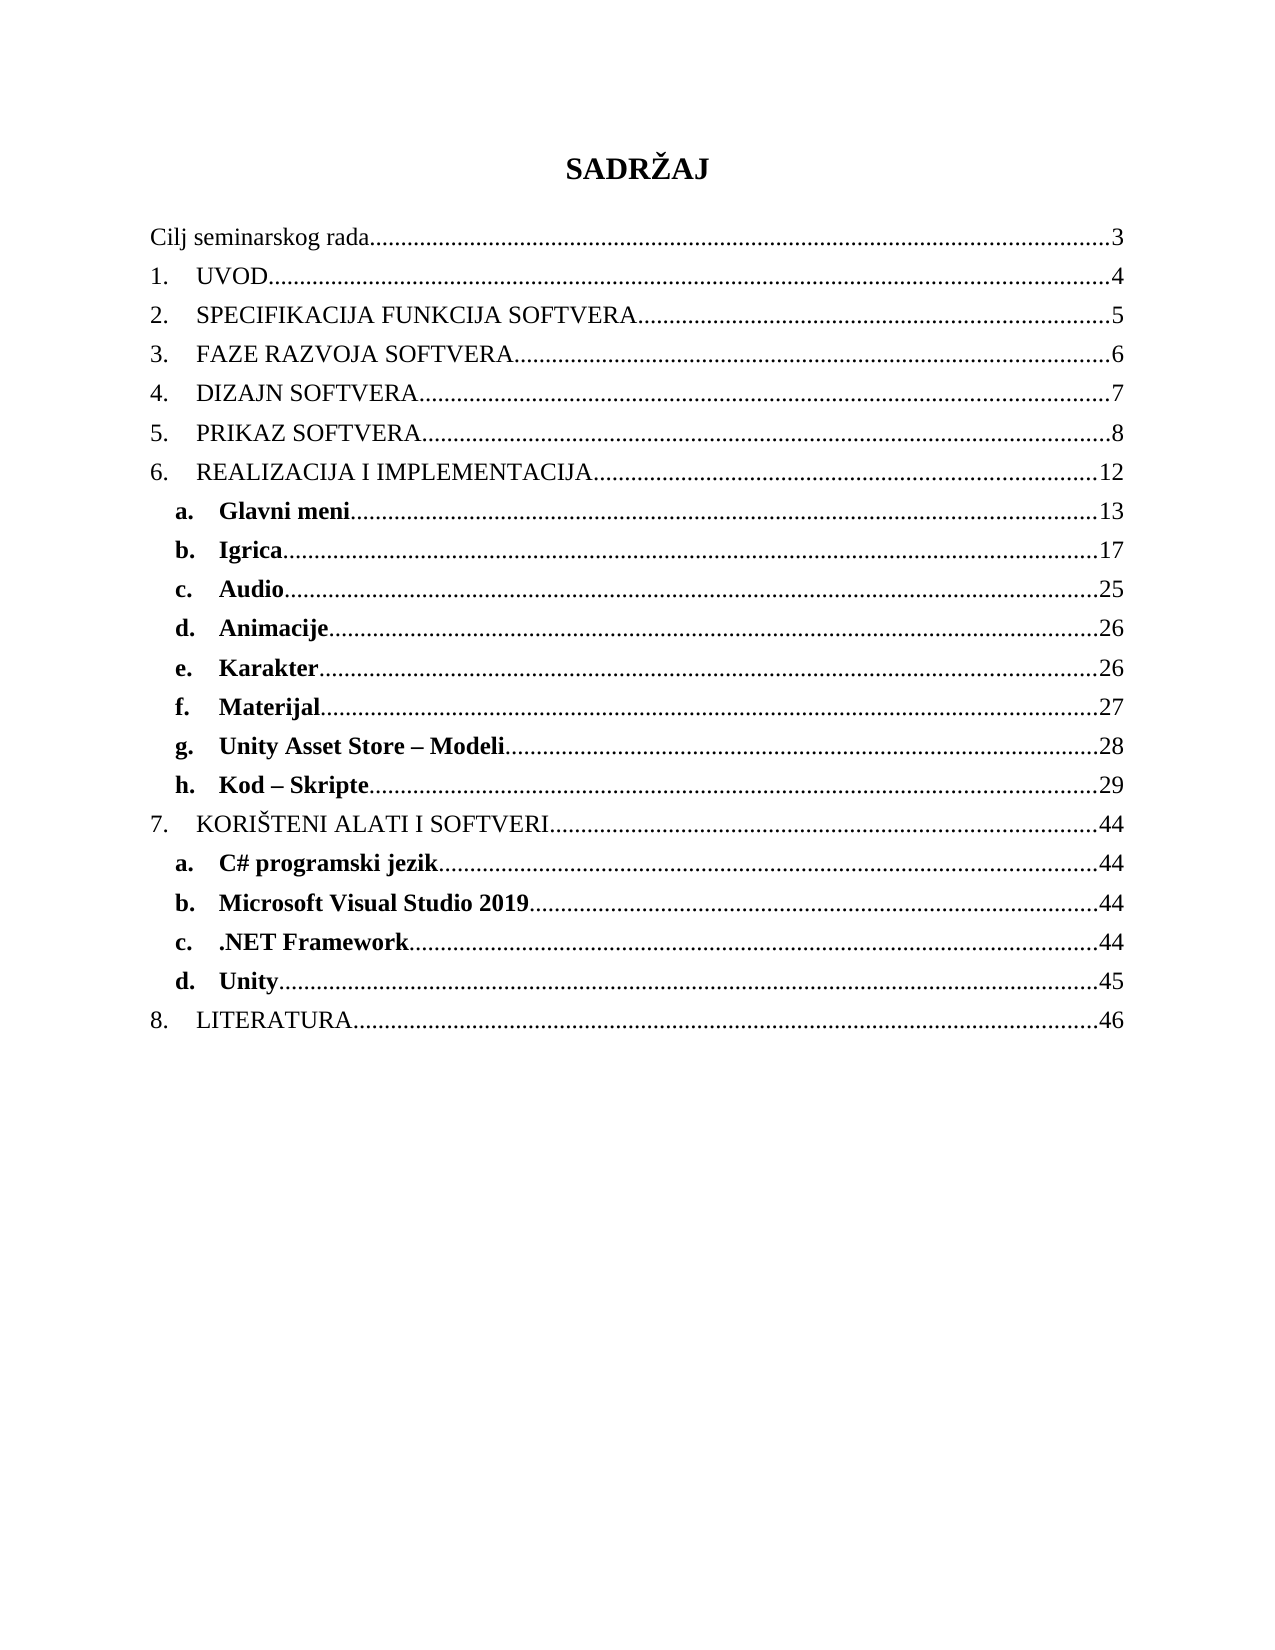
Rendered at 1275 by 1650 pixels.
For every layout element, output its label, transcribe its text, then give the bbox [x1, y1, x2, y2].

text g. Unity Asset Store – Modeli 28 [175, 731, 1125, 760]
text 7. Korišteni alati i softveri 44 [150, 809, 1125, 838]
text 4. Dizajn softvera 7 [150, 378, 1125, 407]
text c. Audio 25 [175, 574, 1125, 603]
text b. Microsoft Visual Studio 2019 44 [175, 888, 1125, 916]
text 5. Prikaz softvera 8 [150, 418, 1125, 446]
text d. Unity 45 [175, 966, 1125, 995]
text 6. Realizacija i implementacija 12 [150, 457, 1125, 486]
text a. Glavni meni 13 [175, 496, 1125, 525]
text e. Karakter 26 [175, 653, 1125, 681]
text a. C# programski jezik 44 [175, 848, 1125, 877]
text b. Igrica 17 [175, 535, 1125, 564]
text 2. Specifikacija funkcija softvera 5 [150, 300, 1125, 329]
text f. Materijal 27 [175, 692, 1125, 721]
text c. .NET Framework 44 [175, 927, 1125, 956]
text 8. LITERATURA 46 [150, 1005, 1125, 1034]
text d. Animacije 26 [175, 613, 1125, 642]
text Cilj seminarskog rada 3 [150, 222, 1125, 251]
text h. Kod – Skripte 29 [175, 770, 1125, 799]
text 1. UVOD 4 [150, 261, 1125, 290]
text 3. Faze razvoja softvera 6 [150, 339, 1125, 368]
text SADRŽAJ [150, 150, 1125, 186]
